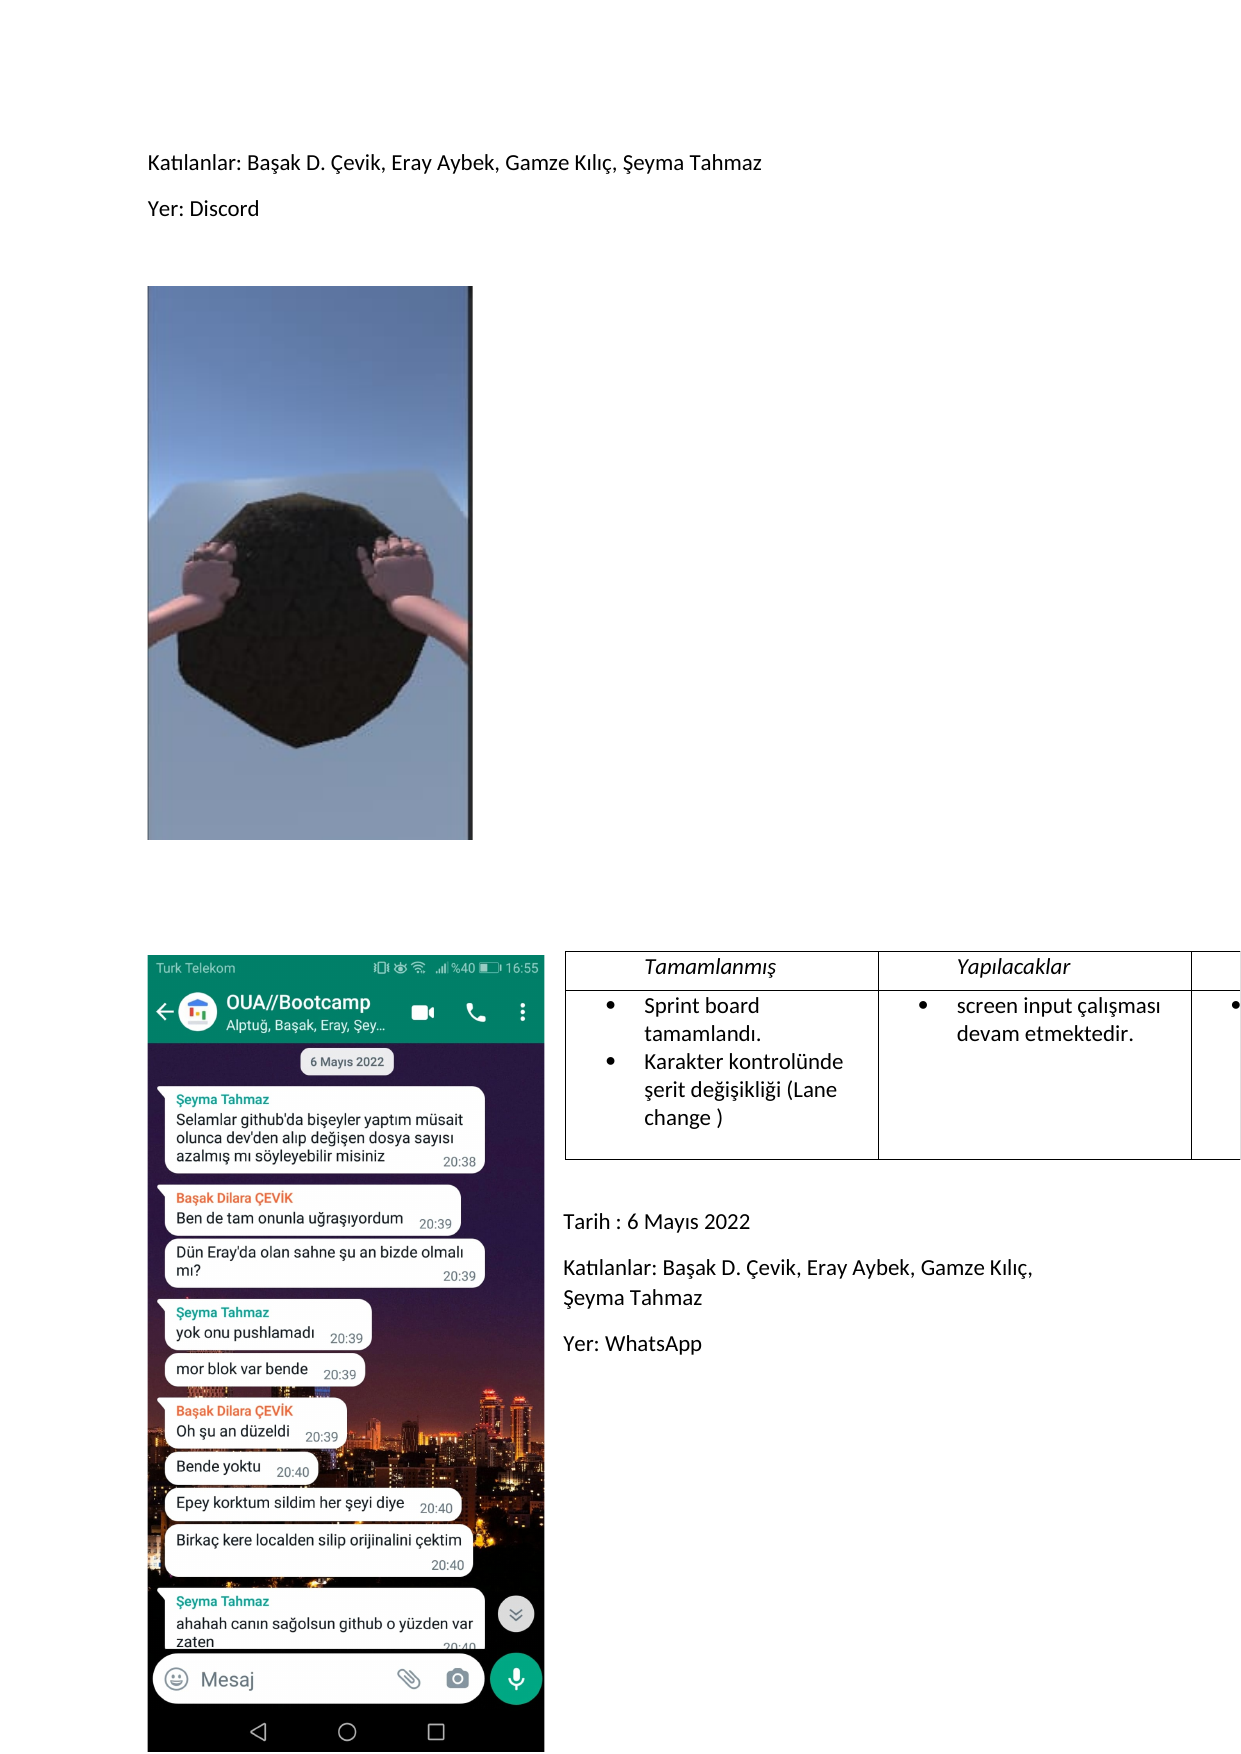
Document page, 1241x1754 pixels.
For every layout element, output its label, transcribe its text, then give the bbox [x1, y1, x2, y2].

table_header Tamamlanmış [566, 952, 878, 990]
text Yer: WhatsApp [544, 1329, 1093, 1357]
text Katılanlar: Başak D. Çevik, Eray Aybek, Gamze Kılıç, Şeyma Tahmaz [544, 1253, 1093, 1311]
table_header Engeller [1192, 952, 1240, 990]
picture [147, 955, 544, 1751]
table_cell screen input çalışması devam etmektedir. [879, 991, 1191, 1159]
picture [147, 286, 473, 840]
text Katılanlar: Başak D. Çevik, Eray Aybek, Gamze Kılıç, Şeyma Tahmaz [148, 148, 1093, 176]
table_cell Github ignore'da sorun oluşması. [1192, 991, 1240, 1159]
text Yer: Discord [148, 194, 1093, 222]
table_header Yapılacaklar [879, 952, 1191, 990]
text Tarih : 6 Mayıs 2022 [544, 1207, 1093, 1235]
table_cell Sprint board tamamlandı. Karakter kontrolünde şerit değişikliği (Lane change ) [566, 991, 878, 1159]
